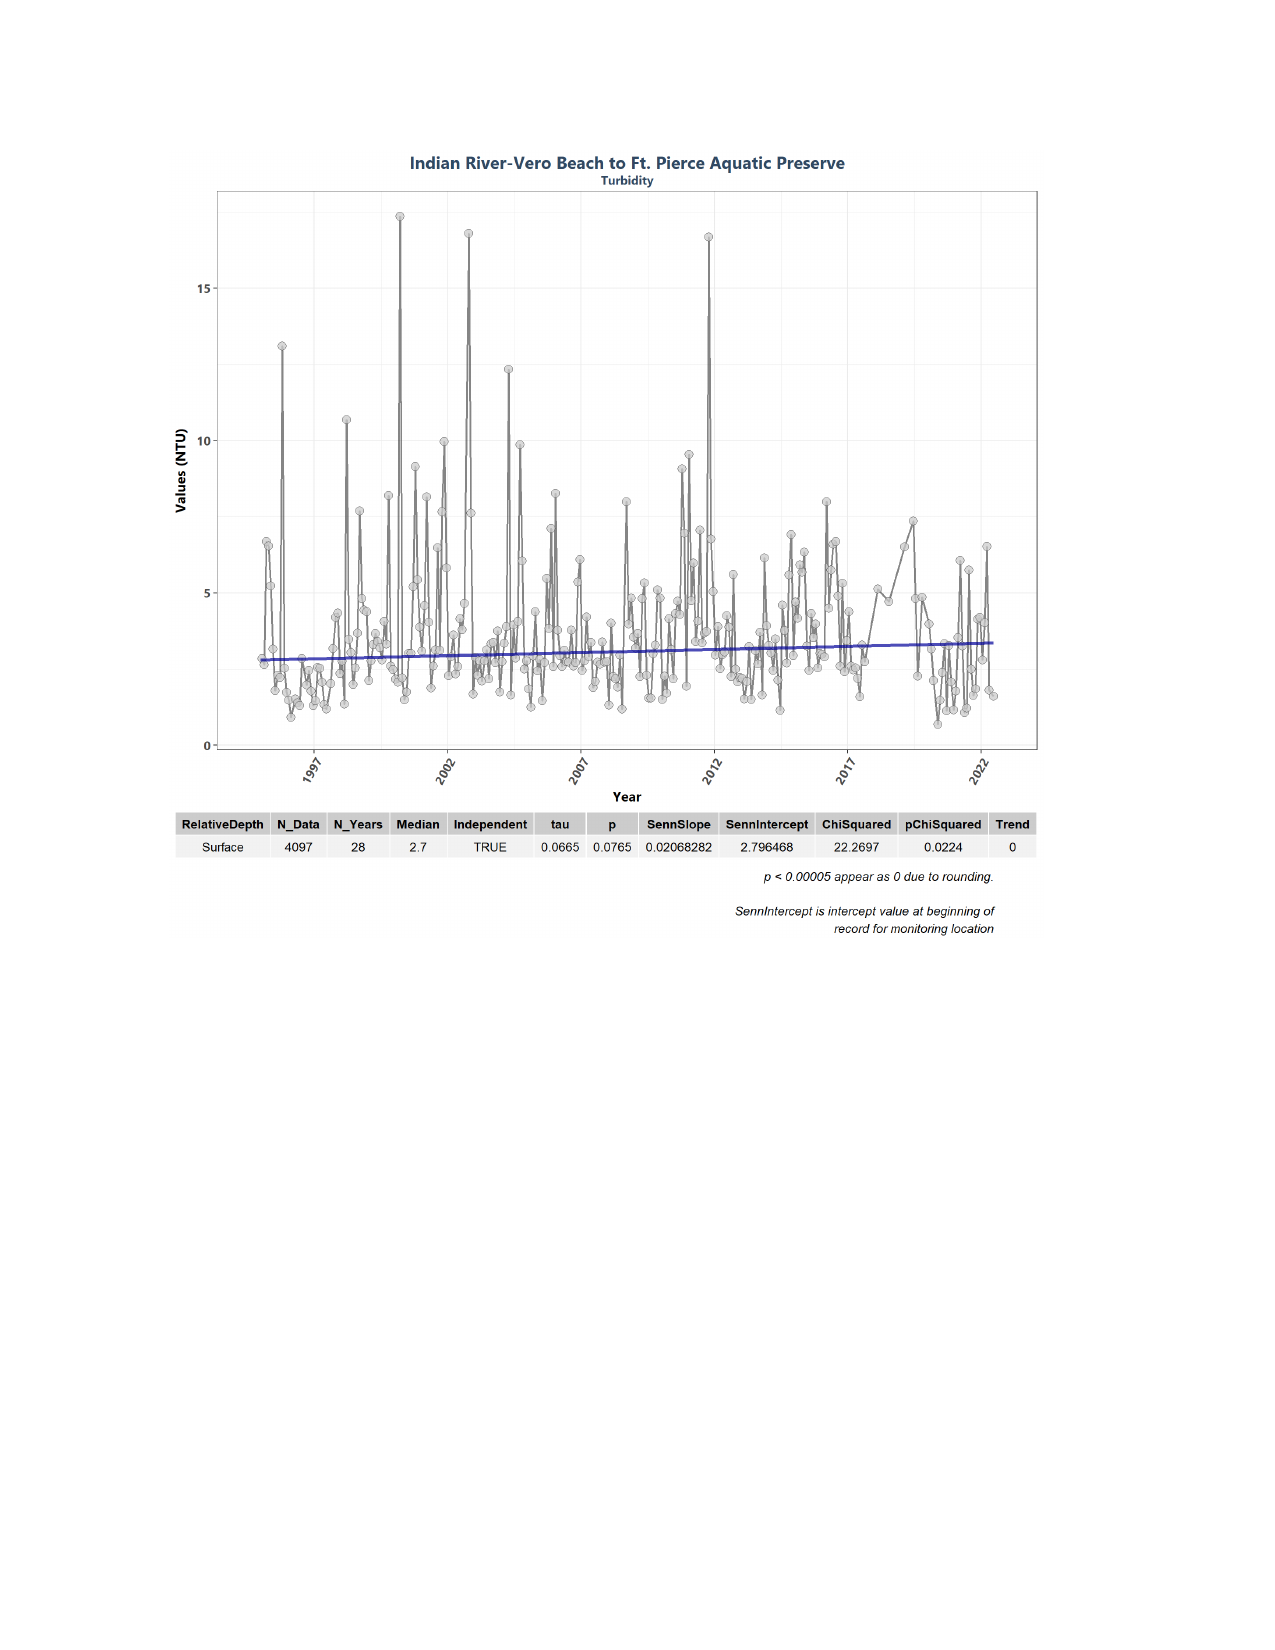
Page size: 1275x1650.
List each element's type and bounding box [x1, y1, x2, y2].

picture [168, 150, 1044, 938]
